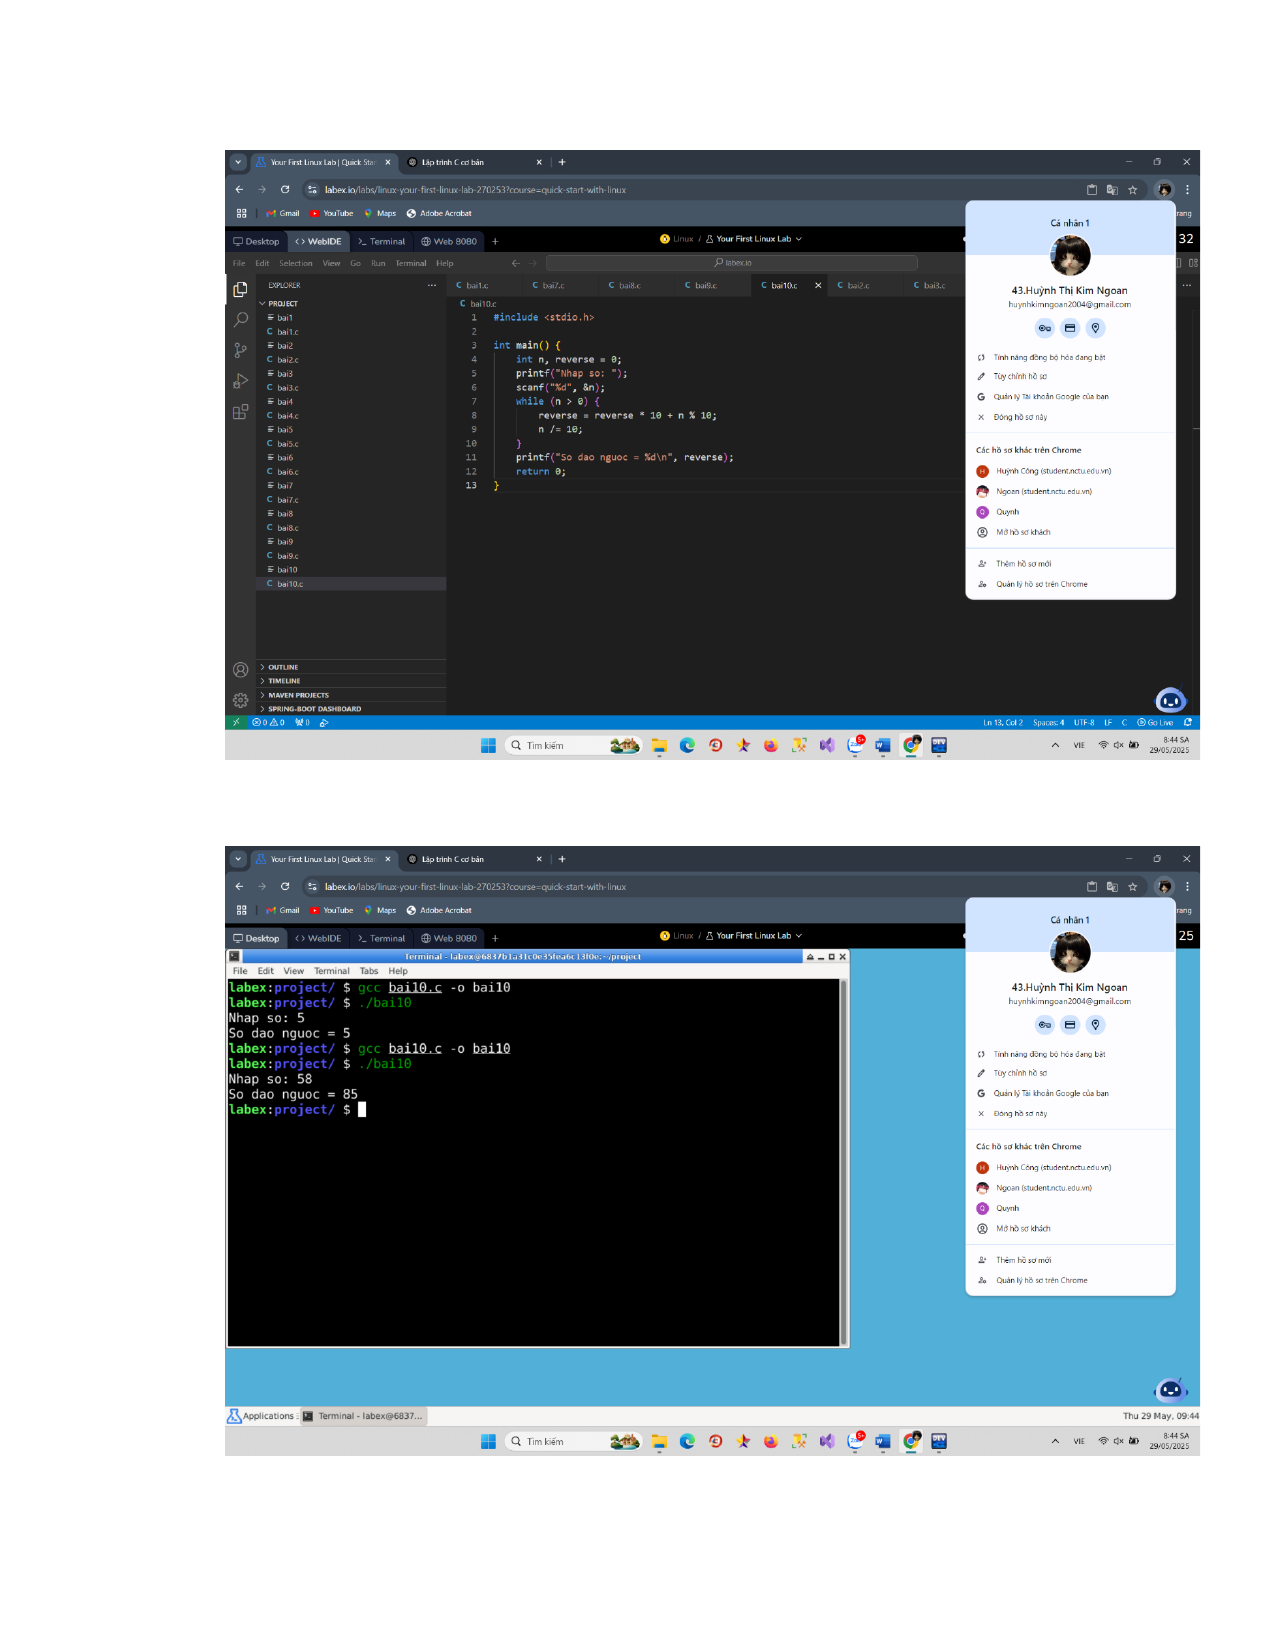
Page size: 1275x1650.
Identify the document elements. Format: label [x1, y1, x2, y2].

picture [225, 150, 1200, 760]
picture [225, 846, 1200, 1456]
